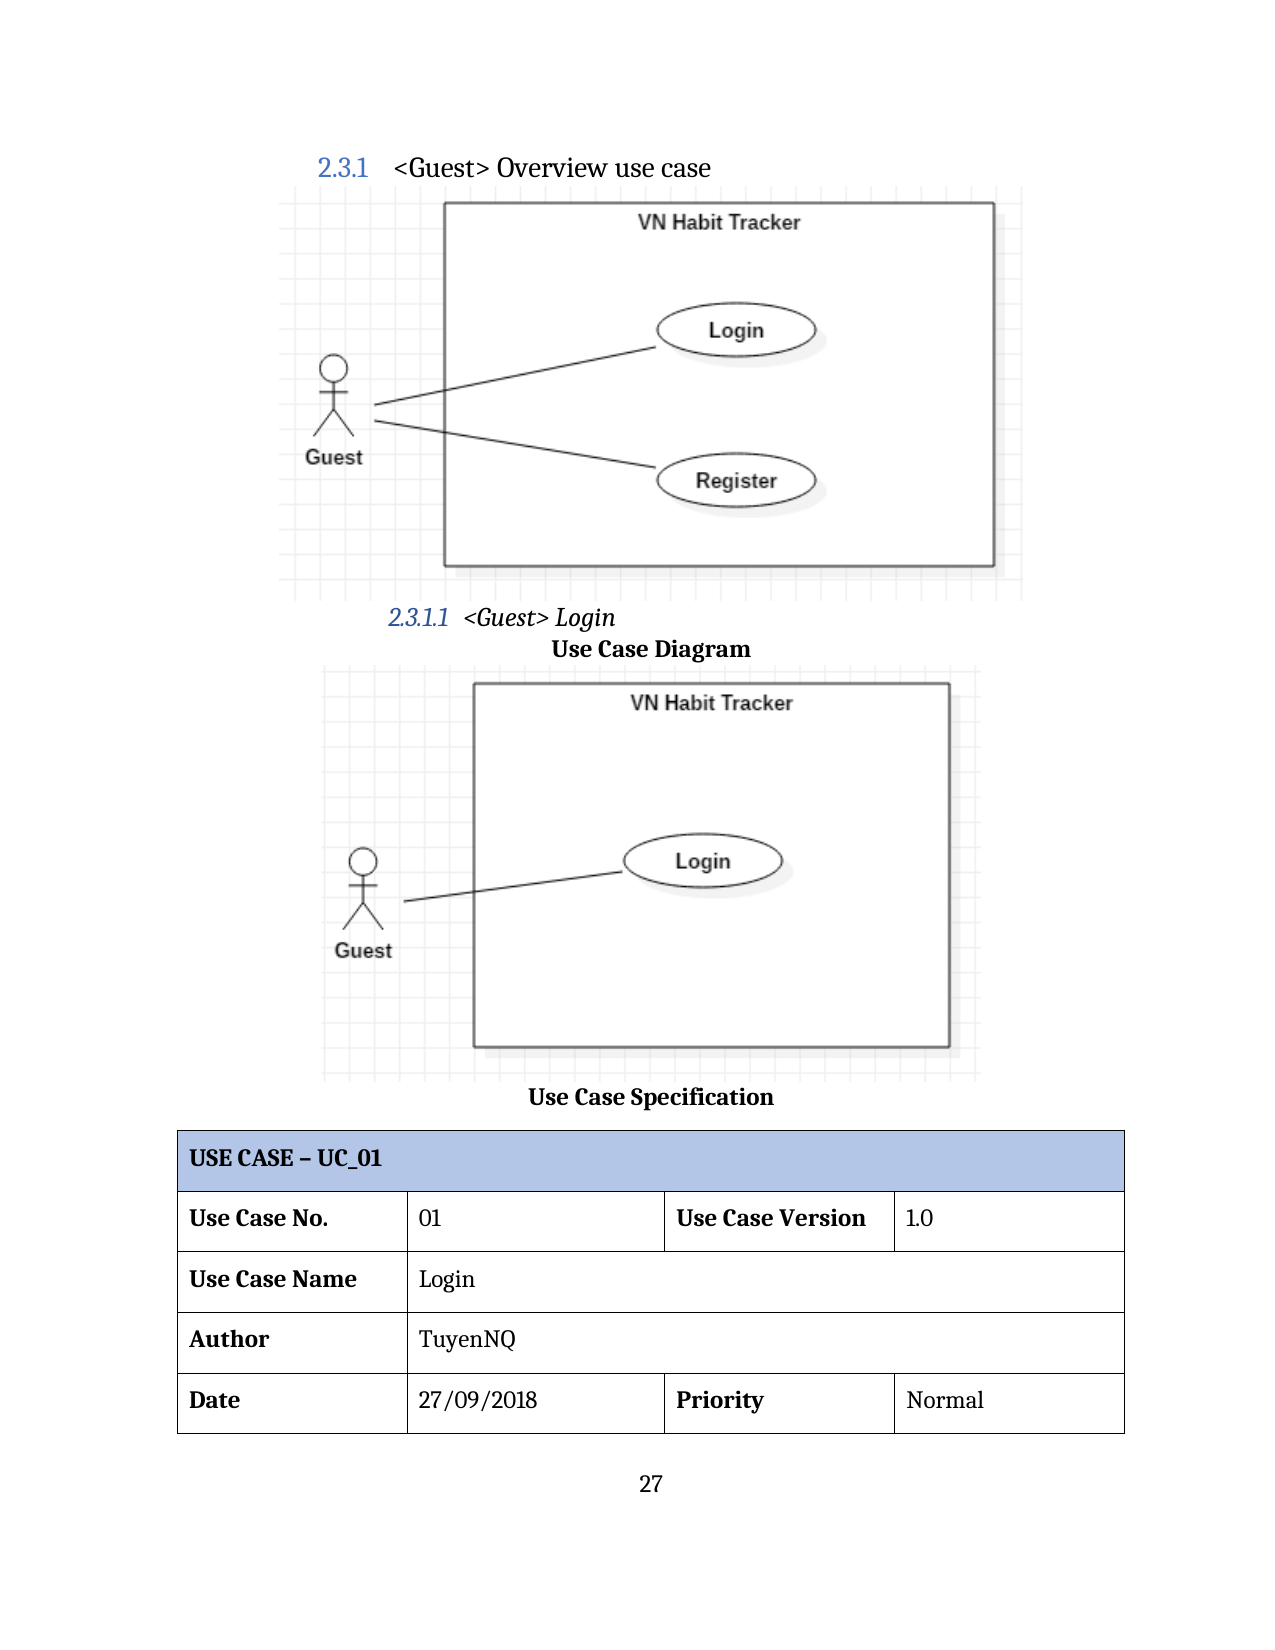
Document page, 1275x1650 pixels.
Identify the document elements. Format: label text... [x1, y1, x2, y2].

list Use Case Specification [177, 1083, 1125, 1112]
picture [321, 665, 981, 1082]
table_cell TuyenNQ [408, 1313, 1124, 1372]
table_cell Use Case Version [665, 1192, 894, 1251]
table_header USE CASE – UC_01 [178, 1131, 1124, 1191]
table_cell 27/09/2018 [408, 1374, 664, 1433]
list <Guest> Login [388, 602, 1125, 633]
table_cell 01 [408, 1192, 664, 1251]
table_cell 1.0 [895, 1192, 1124, 1251]
list Use Case Diagram [177, 635, 1125, 664]
picture [279, 186, 1023, 601]
table_cell Date [178, 1374, 407, 1433]
table_cell Use Case Name [178, 1252, 407, 1312]
table_cell Author [178, 1313, 407, 1372]
table_cell Normal [895, 1374, 1124, 1433]
table_cell Priority [665, 1374, 894, 1433]
table_cell Use Case No. [178, 1192, 407, 1251]
list <Guest> Overview use case [318, 151, 1125, 184]
table_cell Login [408, 1252, 1124, 1312]
